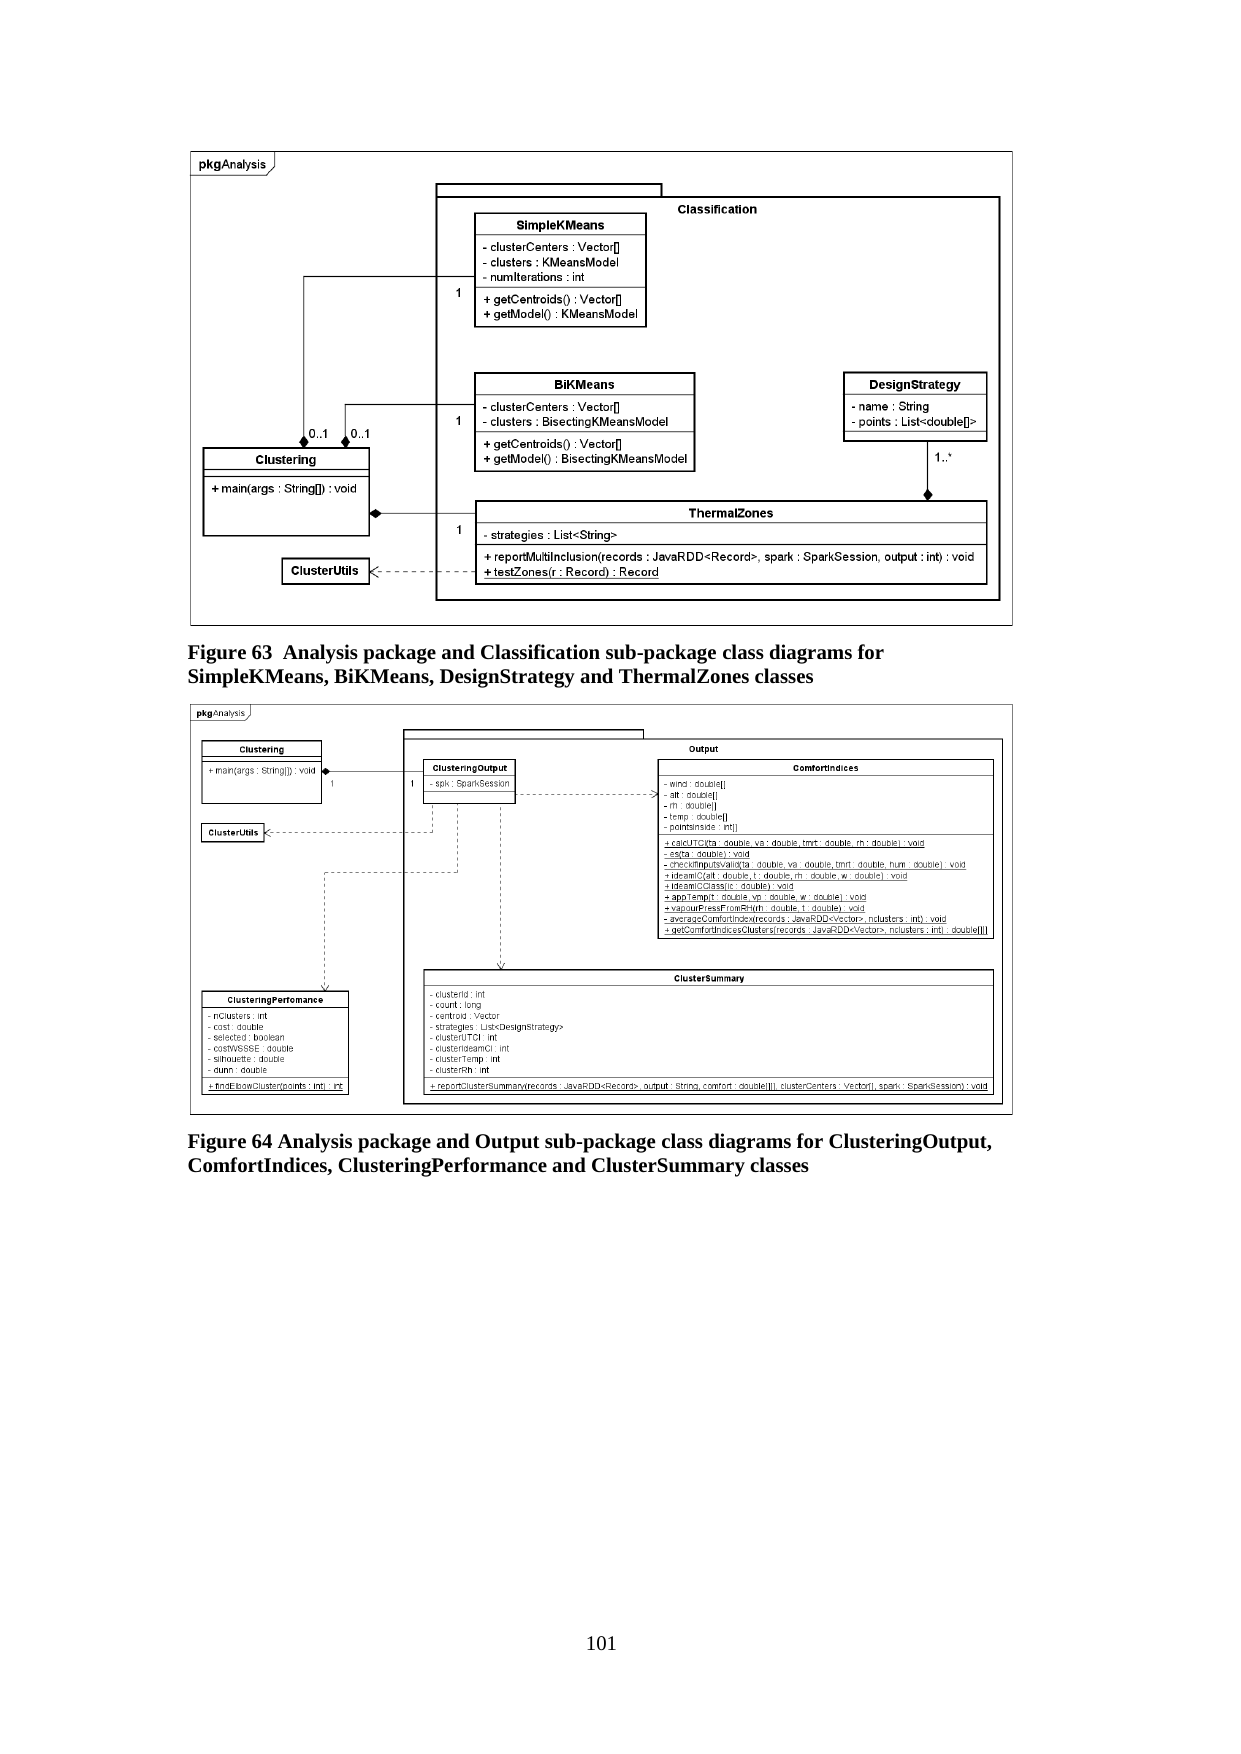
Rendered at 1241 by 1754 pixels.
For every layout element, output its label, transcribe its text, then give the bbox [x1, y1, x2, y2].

text Figure 64 Analysis package and Output sub-package class diagrams for ClusteringOutput, ComfortIndices, ClusteringPerformance and ClusterSummary classes [187, 1129, 1015, 1177]
picture [187, 700, 1014, 1117]
picture [187, 150, 1014, 628]
text Figure 63 Analysis package and Classification sub-package class diagrams for SimpleKMeans, BiKMeans, DesignStrategy and ThermalZones classes [187, 640, 1015, 688]
